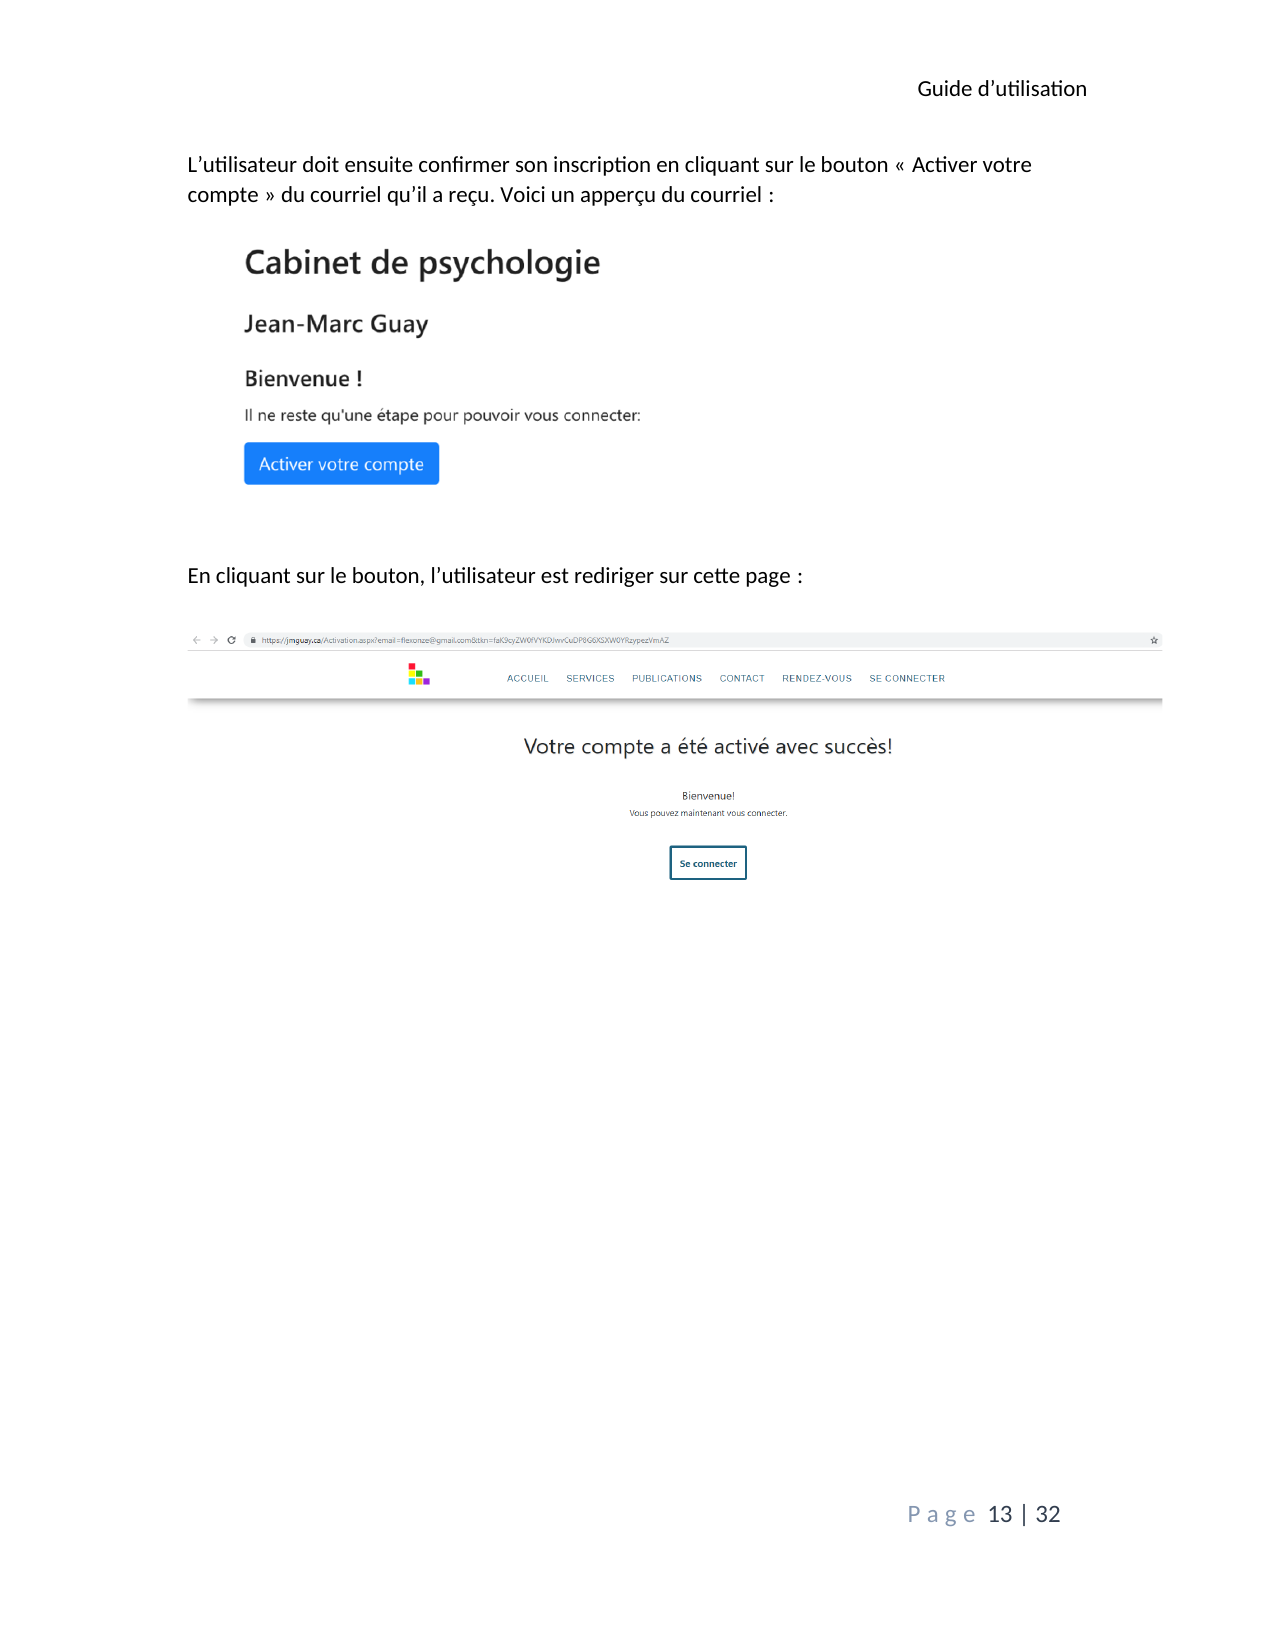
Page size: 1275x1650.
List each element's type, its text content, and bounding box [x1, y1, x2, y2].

picture [187, 227, 1088, 499]
text En cliquant sur le bouton, l’utilisateur est rediriger sur cette page : [187, 499, 1087, 589]
text L’utilisateur doit ensuite confirmer son inscription en cliquant sur le bouton « Activer votre compte » du courriel qu’il a reçu. Voici un apperçu du courriel : [187, 150, 1087, 208]
picture [187, 631, 1161, 969]
